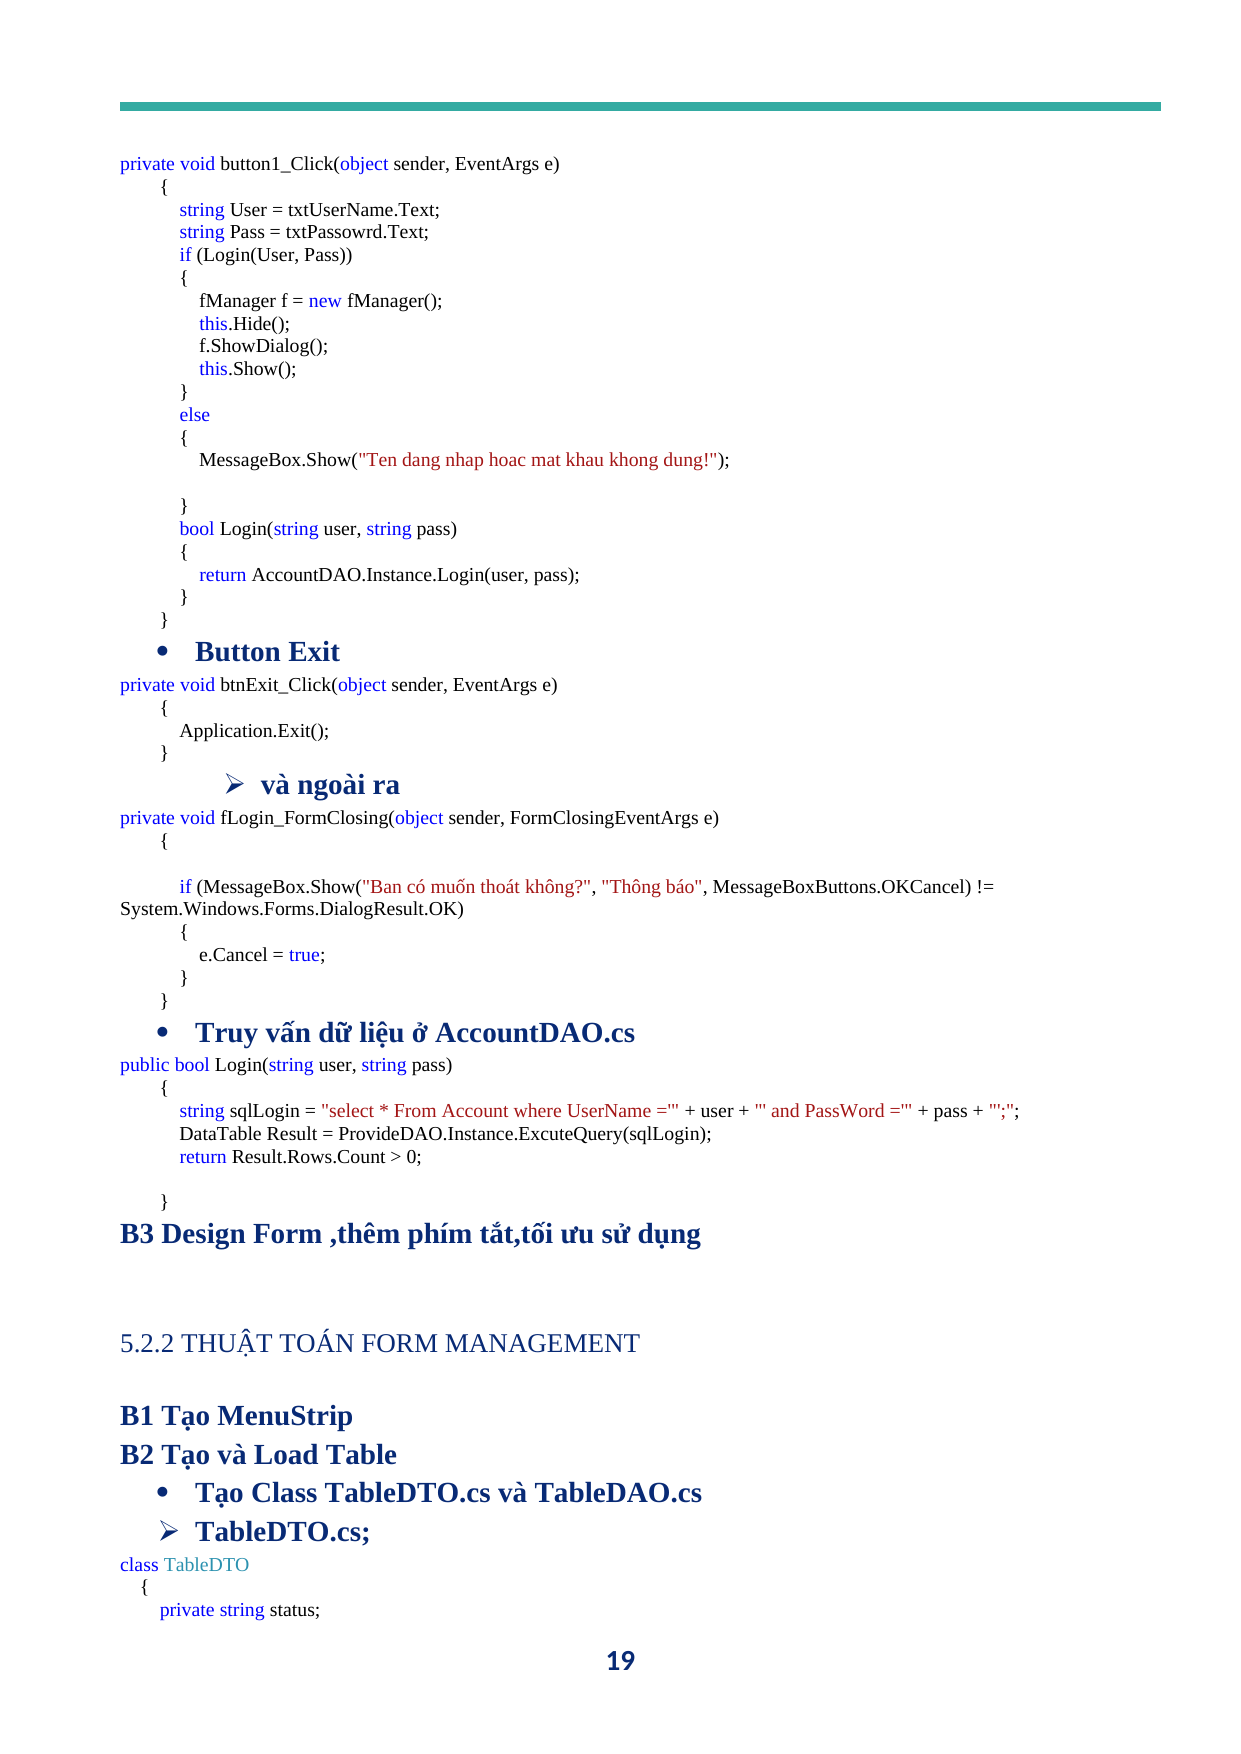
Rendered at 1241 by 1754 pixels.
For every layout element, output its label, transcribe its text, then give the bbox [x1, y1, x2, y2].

text if (Login(User, Pass)) [120, 243, 1120, 266]
text bool Login(string user, string pass) [120, 517, 1120, 540]
list TableDTO.cs; [157, 1514, 1120, 1548]
text this.Show(); [120, 357, 1120, 380]
text string Pass = txtPassowrd.Text; [120, 220, 1120, 243]
text else [120, 403, 1120, 426]
text { [120, 696, 1120, 718]
text } [120, 966, 1120, 989]
text } [120, 494, 1120, 517]
text } [120, 1190, 1120, 1213]
text private void btnExit_Click(object sender, EventArgs e) [120, 673, 1120, 696]
text return Result.Rows.Count > 0; [120, 1145, 1120, 1167]
text } [120, 608, 1120, 631]
text { [120, 540, 1120, 562]
text } [120, 741, 1120, 764]
text { [120, 426, 1120, 448]
text string User = txtUserName.Text; [120, 197, 1120, 220]
text class TableDTO [120, 1553, 1120, 1576]
list Button Exit [157, 634, 1120, 668]
list và ngoài ra [223, 767, 1120, 801]
text { [120, 266, 1120, 289]
text } [120, 585, 1120, 608]
text Application.Exit(); [120, 718, 1120, 741]
text fManager f = new fManager(); [120, 289, 1120, 312]
text private void button1_Click(object sender, EventArgs e) [120, 152, 1120, 175]
text string sqlLogin = "select * From Account where UserName ='" + user + "' and PassWord ='" + pass + "';"; [120, 1099, 1120, 1122]
text this.Hide(); [120, 312, 1120, 334]
text { [120, 175, 1120, 197]
text } [120, 380, 1120, 403]
list Truy vấn dữ liệu ở AccountDAO.cs [157, 1015, 1120, 1048]
list Tạo Class TableDTO.cs và TableDAO.cs [157, 1475, 1120, 1509]
text B3 Design Form ,thêm phím tắt,tối ưu sử dụng [120, 1216, 1120, 1250]
text { [120, 1076, 1120, 1099]
text public bool Login(string user, string pass) [120, 1053, 1120, 1076]
text if (MessageBox.Show("Ban có muốn thoát không?", "Thông báo", MessageBoxButtons.OKCancel) != System.Windows.Forms.DialogResult.OK) [120, 874, 1120, 920]
text { [120, 1576, 1120, 1598]
text f.ShowDialog(); [120, 334, 1120, 357]
text MessageBox.Show("Ten dang nhap hoac mat khau khong dung!"); [120, 448, 1120, 471]
text e.Cancel = true; [120, 943, 1120, 966]
text return AccountDAO.Instance.Login(user, pass); [120, 562, 1120, 585]
text B1 Tạo MenuStrip [120, 1398, 1120, 1432]
text } [120, 989, 1120, 1011]
text private void fLogin_FormClosing(object sender, FormClosingEventArgs e) [120, 806, 1120, 829]
text { [120, 829, 1120, 852]
text private string status; [120, 1598, 1120, 1621]
text { [120, 920, 1120, 943]
text B2 Tạo và Load Table [120, 1437, 1120, 1470]
subtitle 5.2.2 THUẬT TOÁN FORM MANAGEMENT [120, 1327, 1120, 1358]
text DataTable Result = ProvideDAO.Instance.ExcuteQuery(sqlLogin); [120, 1122, 1120, 1145]
